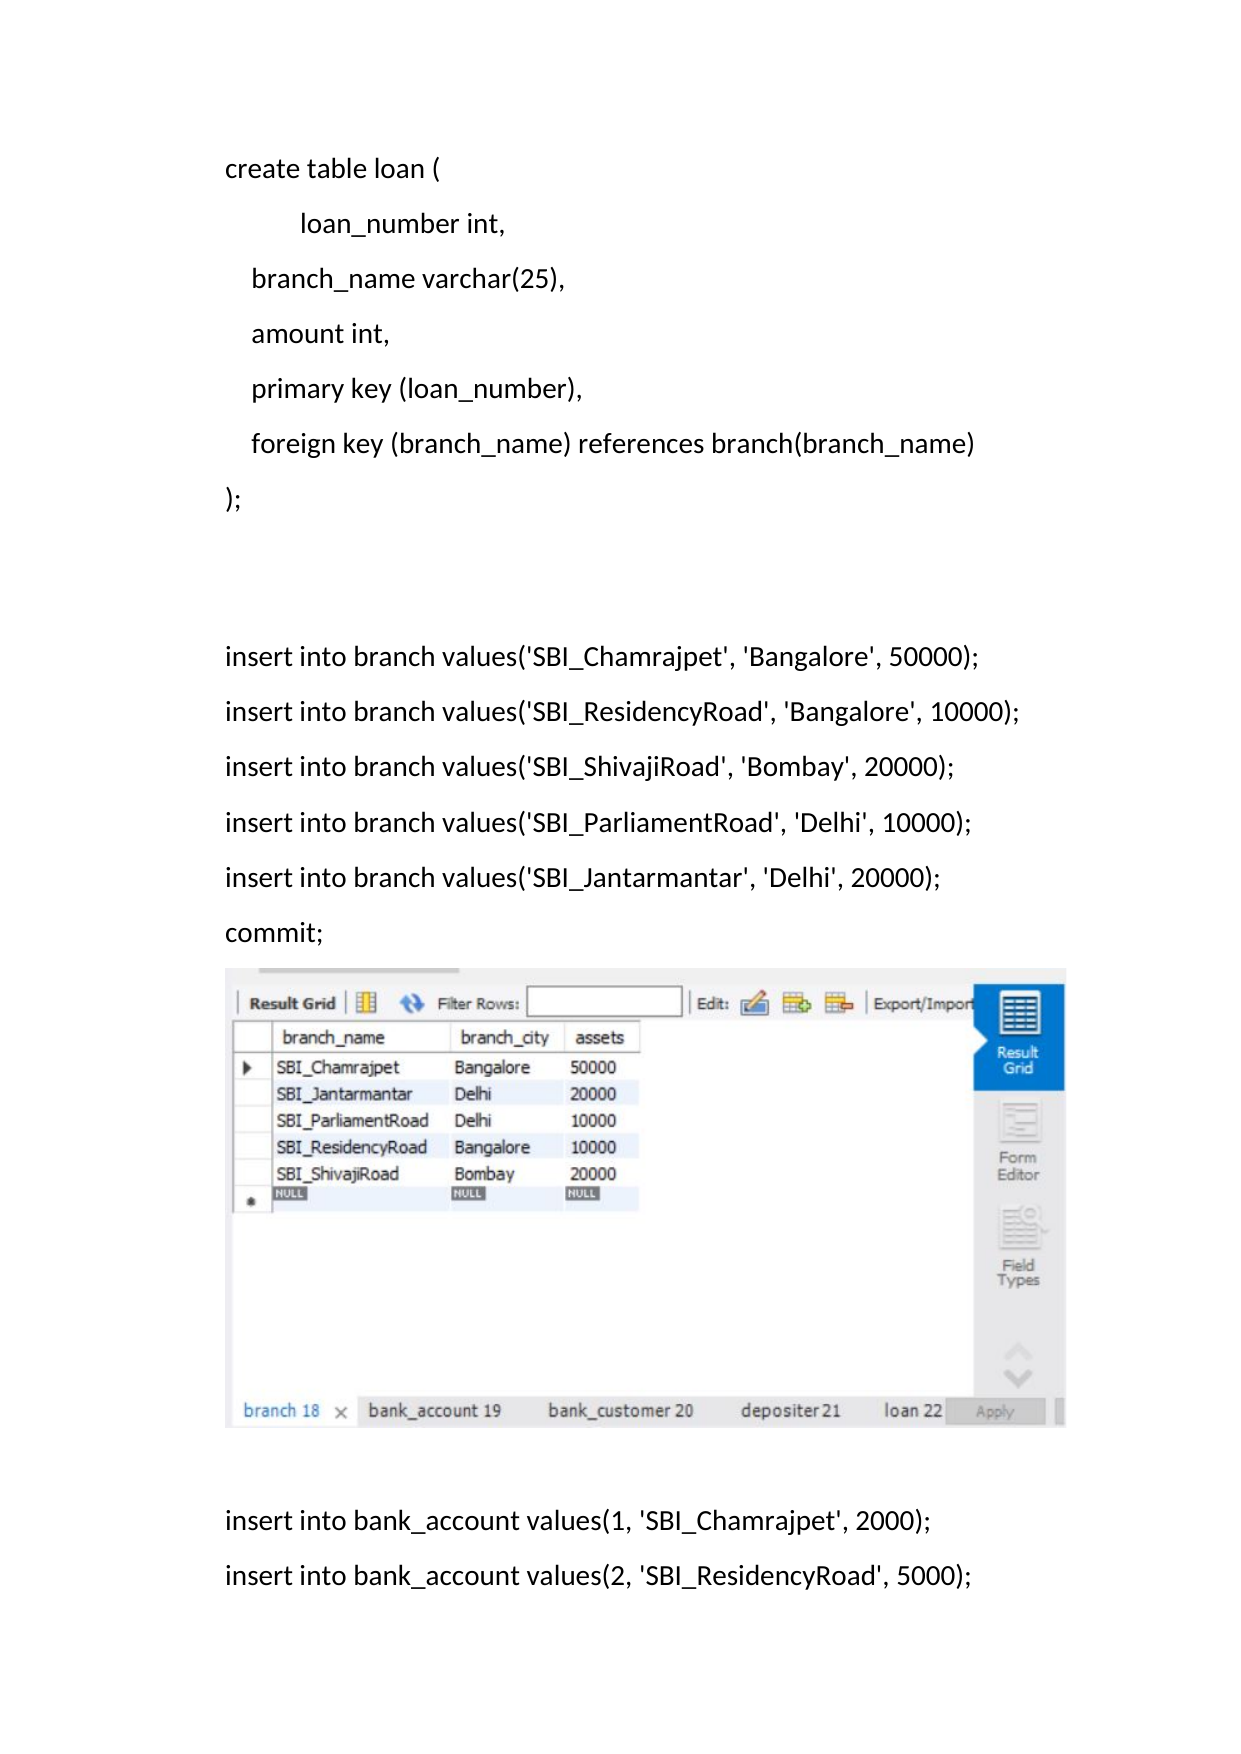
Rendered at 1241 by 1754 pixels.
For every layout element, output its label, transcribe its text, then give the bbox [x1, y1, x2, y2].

text create table loan ( [150, 150, 1090, 186]
text branch_name varchar(25), [150, 260, 1090, 296]
text insert into branch values('SBI_Jantarmantar', 'Delhi', 20000); [150, 859, 1090, 894]
picture [225, 968, 1067, 1428]
text insert into branch values('SBI_Chamrajpet', 'Bangalore', 50000); [150, 638, 1090, 674]
text primary key (loan_number), [150, 370, 1090, 406]
text commit; [150, 914, 1090, 949]
text insert into bank_account values(2, 'SBI_ResidencyRoad', 5000); [150, 1557, 1090, 1593]
text loan_number int, [150, 205, 1090, 241]
text foreign key (branch_name) references branch(branch_name) [150, 426, 1090, 461]
text insert into bank_account values(1, 'SBI_Chamrajpet', 2000); [150, 1502, 1090, 1538]
text insert into branch values('SBI_ShivajiRoad', 'Bombay', 20000); [150, 748, 1090, 784]
text insert into branch values('SBI_ResidencyRoad', 'Bangalore', 10000); [150, 693, 1090, 729]
text ); [150, 481, 1090, 516]
text amount int, [150, 315, 1090, 351]
text insert into branch values('SBI_ParliamentRoad', 'Delhi', 10000); [150, 804, 1090, 839]
